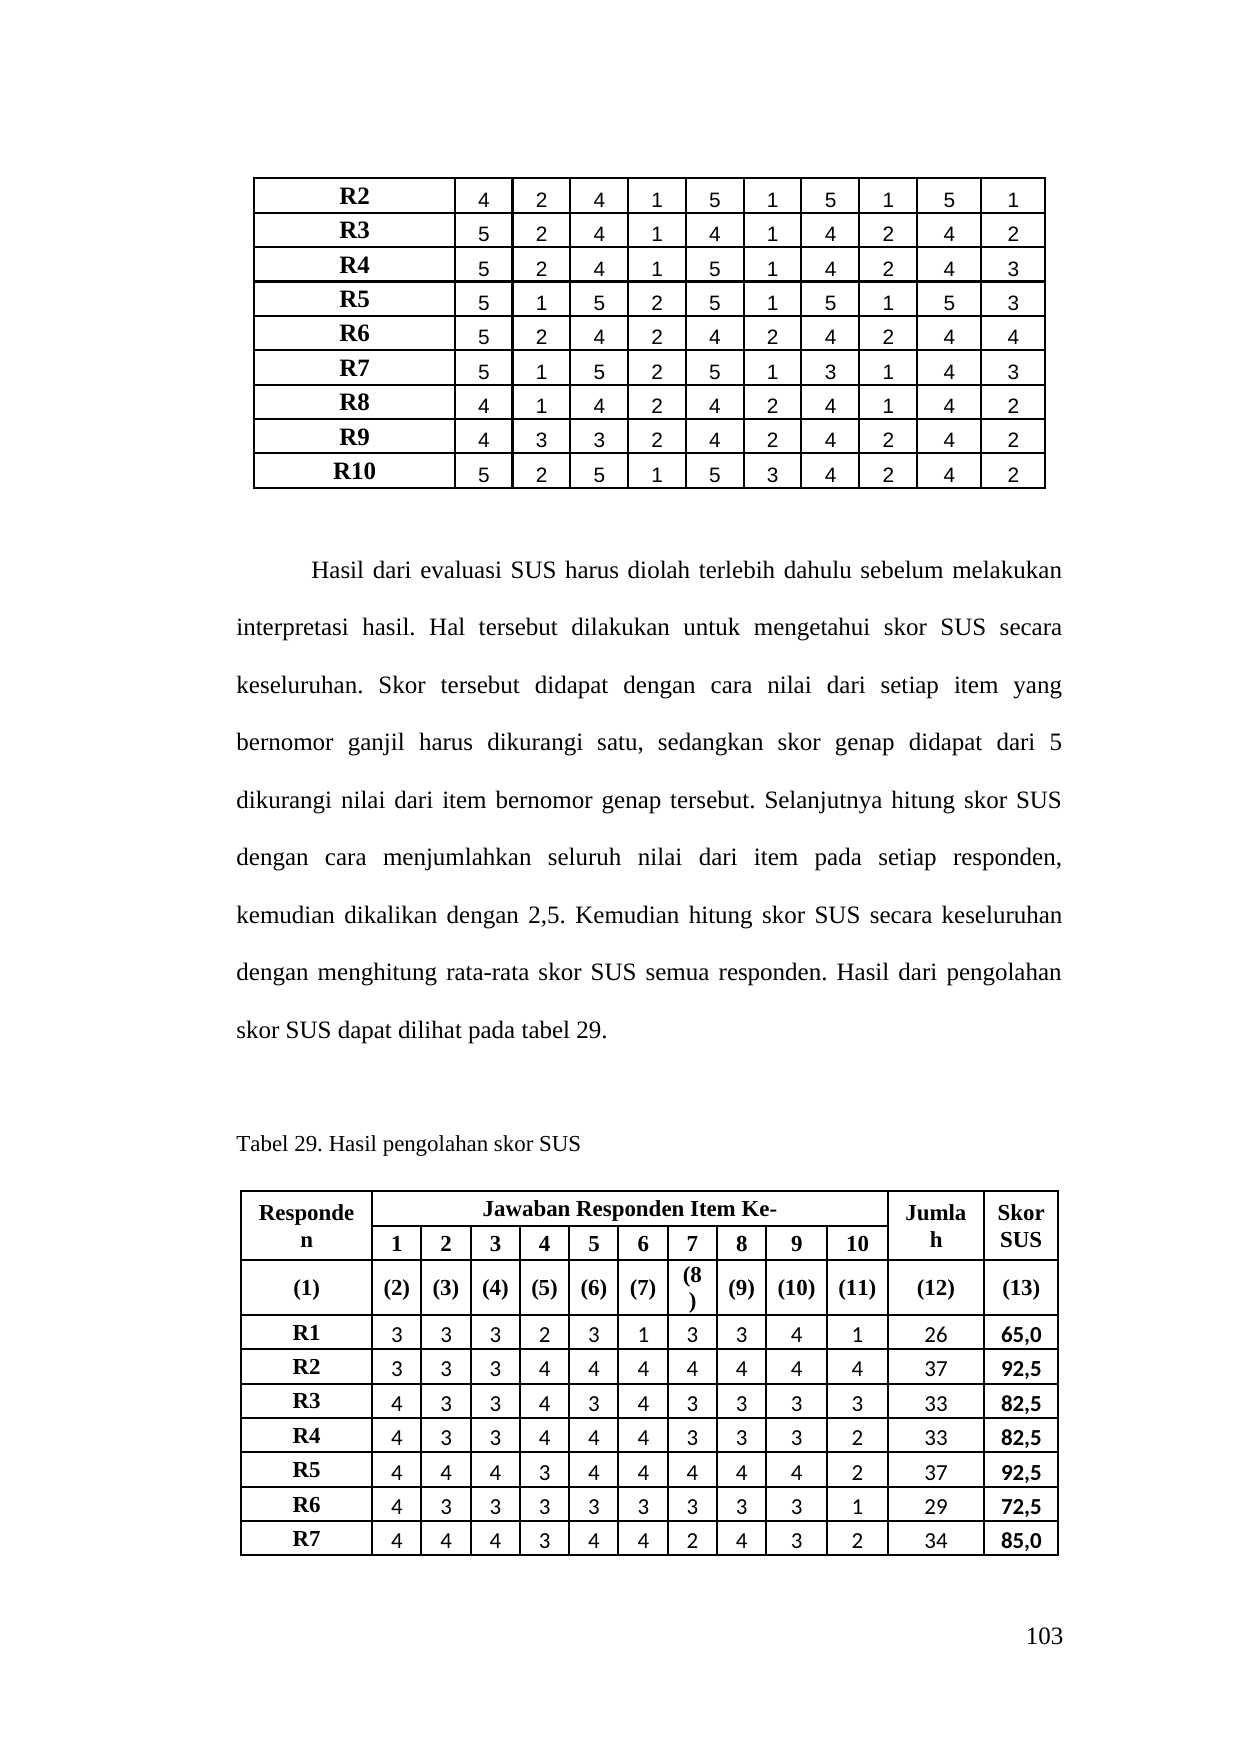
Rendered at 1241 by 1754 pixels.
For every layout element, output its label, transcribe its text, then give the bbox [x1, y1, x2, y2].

table_cell 5 [687, 454, 743, 487]
table_cell 2 [828, 1453, 887, 1486]
table_cell 1 [514, 283, 569, 315]
table_cell 2 [629, 283, 685, 315]
table_cell 4 [802, 317, 858, 349]
table_cell (3) [422, 1261, 470, 1314]
table_cell 4 [570, 1522, 617, 1554]
table_cell 5 [802, 179, 858, 212]
table_cell 65,0 [985, 1316, 1057, 1348]
table_cell 3 [982, 351, 1044, 383]
table_cell 4 [570, 1453, 617, 1486]
table_cell (2) [373, 1261, 420, 1314]
table_cell 1 [373, 1227, 420, 1259]
table_cell 4 [521, 1385, 568, 1417]
table_cell 1 [745, 351, 800, 383]
table_cell 3 [373, 1316, 420, 1348]
table_cell 4 [373, 1522, 420, 1554]
table_cell 5 [918, 283, 980, 315]
table_cell 4 [687, 317, 743, 349]
table_cell 4 [767, 1453, 826, 1486]
table_cell 3 [669, 1385, 716, 1417]
table_header Skor SUS [985, 1192, 1057, 1259]
table_cell 2 [745, 420, 800, 452]
table_cell 4 [570, 1350, 617, 1382]
table_cell 1 [745, 248, 800, 280]
table_cell 2 [828, 1522, 887, 1554]
table_cell 2 [860, 454, 916, 487]
table_cell 8 [718, 1227, 765, 1259]
table_cell R1 [242, 1316, 371, 1348]
table_cell 4 [718, 1453, 765, 1486]
table_cell 4 [918, 351, 980, 383]
table_cell 4 [669, 1453, 716, 1486]
table_header Jawaban Responden Item Ke- [373, 1192, 887, 1224]
table_cell 4 [571, 317, 627, 349]
table_cell 4 [918, 420, 980, 452]
table_cell 4 [982, 317, 1044, 349]
table_cell 3 [767, 1419, 826, 1451]
table_cell 1 [860, 179, 916, 212]
table_cell 4 [669, 1350, 716, 1382]
table_cell 1 [629, 214, 685, 246]
table_cell 3 [718, 1385, 765, 1417]
table_cell 3 [472, 1385, 519, 1417]
table_cell 26 [889, 1316, 983, 1348]
table_cell 3 [669, 1488, 716, 1520]
table_cell 5 [456, 351, 511, 383]
table_cell 3 [745, 454, 800, 487]
table_cell 2 [860, 317, 916, 349]
table_cell 4 [456, 386, 511, 418]
table_cell 5 [456, 454, 511, 487]
table_cell 2 [828, 1419, 887, 1451]
table_cell R7 [242, 1522, 371, 1554]
table_cell 33 [889, 1419, 983, 1451]
table_cell (8) [669, 1261, 716, 1314]
table_cell 3 [570, 1488, 617, 1520]
table_cell 4 [802, 454, 858, 487]
table_cell R10 [255, 454, 454, 487]
table_cell 3 [982, 283, 1044, 315]
table_cell 3 [422, 1350, 470, 1382]
table_cell 3 [472, 1227, 519, 1259]
table_cell 3 [422, 1419, 470, 1451]
table_cell 4 [918, 248, 980, 280]
table_cell 29 [889, 1488, 983, 1520]
table_cell 2 [982, 386, 1044, 418]
table_cell 1 [860, 351, 916, 383]
table_cell (1) [242, 1261, 371, 1314]
table_cell 4 [373, 1488, 420, 1520]
table_cell 2 [669, 1522, 716, 1554]
table_cell 4 [521, 1227, 568, 1259]
table_cell 3 [514, 420, 569, 452]
table_cell 2 [982, 454, 1044, 487]
table_cell 4 [767, 1350, 826, 1382]
table_cell 4 [422, 1522, 470, 1554]
table_cell 3 [422, 1488, 470, 1520]
table_cell 4 [918, 386, 980, 418]
table_cell 3 [718, 1488, 765, 1520]
table_cell 4 [619, 1453, 667, 1486]
table_cell 3 [669, 1419, 716, 1451]
table_cell 4 [456, 179, 511, 212]
table_header Jumlah [889, 1192, 983, 1259]
table_cell R7 [255, 351, 454, 383]
table_cell 3 [571, 420, 627, 452]
table_cell 3 [767, 1522, 826, 1554]
table_cell 5 [456, 248, 511, 280]
table_cell 1 [745, 179, 800, 212]
table_cell 4 [619, 1522, 667, 1554]
table_cell 3 [619, 1488, 667, 1520]
table_cell (4) [472, 1261, 519, 1314]
table_cell 3 [669, 1316, 716, 1348]
table_cell 3 [373, 1350, 420, 1382]
table_cell 2 [860, 420, 916, 452]
table_cell (9) [718, 1261, 765, 1314]
table_cell 2 [629, 386, 685, 418]
table_cell 4 [802, 214, 858, 246]
table_cell R9 [255, 420, 454, 452]
table_cell 5 [687, 283, 743, 315]
table_cell 1 [619, 1316, 667, 1348]
table_cell 2 [514, 214, 569, 246]
table_cell 10 [828, 1227, 887, 1259]
table_cell 3 [718, 1316, 765, 1348]
table_cell (11) [828, 1261, 887, 1314]
table_cell 5 [571, 283, 627, 315]
table_cell 4 [619, 1350, 667, 1382]
table_cell 5 [456, 317, 511, 349]
table_cell 3 [802, 351, 858, 383]
table_cell 72,5 [985, 1488, 1057, 1520]
table_cell 3 [422, 1385, 470, 1417]
table_cell 4 [373, 1419, 420, 1451]
table_cell 3 [767, 1488, 826, 1520]
table_cell 2 [514, 317, 569, 349]
table_cell 1 [514, 386, 569, 418]
table_cell 4 [802, 248, 858, 280]
table_cell 3 [828, 1385, 887, 1417]
table_cell 5 [456, 283, 511, 315]
table_cell 4 [472, 1453, 519, 1486]
table_cell (10) [767, 1261, 826, 1314]
table_cell 5 [687, 248, 743, 280]
table_cell (12) [889, 1261, 983, 1314]
table_cell 1 [629, 248, 685, 280]
table_cell 2 [521, 1316, 568, 1348]
table_cell 5 [687, 179, 743, 212]
table_cell 1 [745, 283, 800, 315]
table_cell 9 [767, 1227, 826, 1259]
table_cell 3 [422, 1316, 470, 1348]
table_cell 2 [860, 248, 916, 280]
table_cell 2 [745, 317, 800, 349]
table_cell 3 [521, 1522, 568, 1554]
table_cell 5 [570, 1227, 617, 1259]
table_cell 1 [860, 283, 916, 315]
table_cell 3 [521, 1453, 568, 1486]
table_cell 4 [802, 386, 858, 418]
table_cell 1 [745, 214, 800, 246]
table_cell 4 [619, 1419, 667, 1451]
table_cell 4 [718, 1522, 765, 1554]
table_cell 4 [687, 386, 743, 418]
table_cell R6 [242, 1488, 371, 1520]
table_cell R6 [255, 317, 454, 349]
table_cell 4 [918, 214, 980, 246]
table_cell 4 [802, 420, 858, 452]
text Tabel 29. Hasil pengolahan skor SUS [236, 1130, 1063, 1156]
table_cell 3 [767, 1385, 826, 1417]
table_cell R5 [255, 283, 454, 315]
table_cell R5 [242, 1453, 371, 1486]
table_cell 1 [629, 179, 685, 212]
table_cell 82,5 [985, 1385, 1057, 1417]
table_cell 4 [571, 386, 627, 418]
table_cell 2 [629, 420, 685, 452]
table_cell R4 [255, 248, 454, 280]
table_cell 4 [918, 454, 980, 487]
table_cell 5 [918, 179, 980, 212]
table_cell 4 [918, 317, 980, 349]
text Hasil dari evaluasi SUS harus diolah terlebih dahulu sebelum melakukan interpretasi hasil. Hal tersebut dilakukan untuk mengetahui skor SUS secara keseluruhan. Skor tersebut didapat dengan cara nilai dari setiap item yang bernomor ganjil harus dikurangi satu, sedangkan skor genap didapat dari 5 dikurangi nilai dari item bernomor genap tersebut. Selanjutnya hitung skor SUS dengan cara menjumlahkan seluruh nilai dari item pada setiap responden, kemudian dikalikan dengan 2,5. Kemudian hitung skor SUS secara keseluruhan dengan menghitung rata-rata skor SUS semua responden. Hasil dari pengolahan skor SUS dapat dilihat pada tabel 29. [236, 555, 1063, 1044]
table_cell 4 [571, 179, 627, 212]
table_cell 37 [889, 1453, 983, 1486]
table_cell (7) [619, 1261, 667, 1314]
table_cell 3 [472, 1350, 519, 1382]
table_cell 4 [472, 1522, 519, 1554]
table_cell 3 [718, 1419, 765, 1451]
table_cell 1 [828, 1488, 887, 1520]
table_cell 2 [745, 386, 800, 418]
table_cell 4 [718, 1350, 765, 1382]
table_cell 34 [889, 1522, 983, 1554]
table_cell R8 [255, 386, 454, 418]
table_cell 5 [802, 283, 858, 315]
table_cell 1 [828, 1316, 887, 1348]
table_cell 3 [521, 1488, 568, 1520]
table_cell 4 [373, 1453, 420, 1486]
table_cell 3 [472, 1488, 519, 1520]
table_cell (13) [985, 1261, 1057, 1314]
table_cell 2 [629, 317, 685, 349]
table_cell 4 [456, 420, 511, 452]
table_cell 4 [570, 1419, 617, 1451]
table_cell 3 [570, 1385, 617, 1417]
table_cell 85,0 [985, 1522, 1057, 1554]
table_cell 3 [570, 1316, 617, 1348]
table_cell 4 [521, 1419, 568, 1451]
table_cell 3 [472, 1316, 519, 1348]
table_cell 6 [619, 1227, 667, 1259]
table_cell R2 [242, 1350, 371, 1382]
table_cell 1 [860, 386, 916, 418]
table_cell (6) [570, 1261, 617, 1314]
table_cell 4 [619, 1385, 667, 1417]
table_cell 33 [889, 1385, 983, 1417]
table_cell 82,5 [985, 1419, 1057, 1451]
table_cell 4 [687, 420, 743, 452]
table_cell 2 [982, 214, 1044, 246]
table_cell 4 [373, 1385, 420, 1417]
table_cell 1 [629, 454, 685, 487]
table_cell 5 [456, 214, 511, 246]
table_cell 2 [514, 179, 569, 212]
table_cell 4 [571, 248, 627, 280]
table_cell 1 [514, 351, 569, 383]
table_cell 5 [687, 351, 743, 383]
table_cell (5) [521, 1261, 568, 1314]
table_cell 4 [571, 214, 627, 246]
table_cell 3 [982, 248, 1044, 280]
table_cell 5 [571, 454, 627, 487]
table_cell 2 [629, 351, 685, 383]
table_cell 4 [828, 1350, 887, 1382]
table_cell 7 [669, 1227, 716, 1259]
table_header Responden [242, 1192, 371, 1259]
table_cell 2 [422, 1227, 470, 1259]
table_cell 37 [889, 1350, 983, 1382]
table_cell 4 [767, 1316, 826, 1348]
table_cell R4 [242, 1419, 371, 1451]
table_cell 4 [687, 214, 743, 246]
table_cell 4 [422, 1453, 470, 1486]
table_cell R3 [242, 1385, 371, 1417]
table_cell 92,5 [985, 1350, 1057, 1382]
table_cell R2 [255, 179, 454, 212]
table_cell 2 [514, 248, 569, 280]
table_cell 2 [514, 454, 569, 487]
table_cell 3 [472, 1419, 519, 1451]
table_cell R3 [255, 214, 454, 246]
table_cell 1 [982, 179, 1044, 212]
table_cell 2 [860, 214, 916, 246]
table_cell 5 [571, 351, 627, 383]
table_cell 92,5 [985, 1453, 1057, 1486]
table_cell 2 [982, 420, 1044, 452]
table_cell 4 [521, 1350, 568, 1382]
